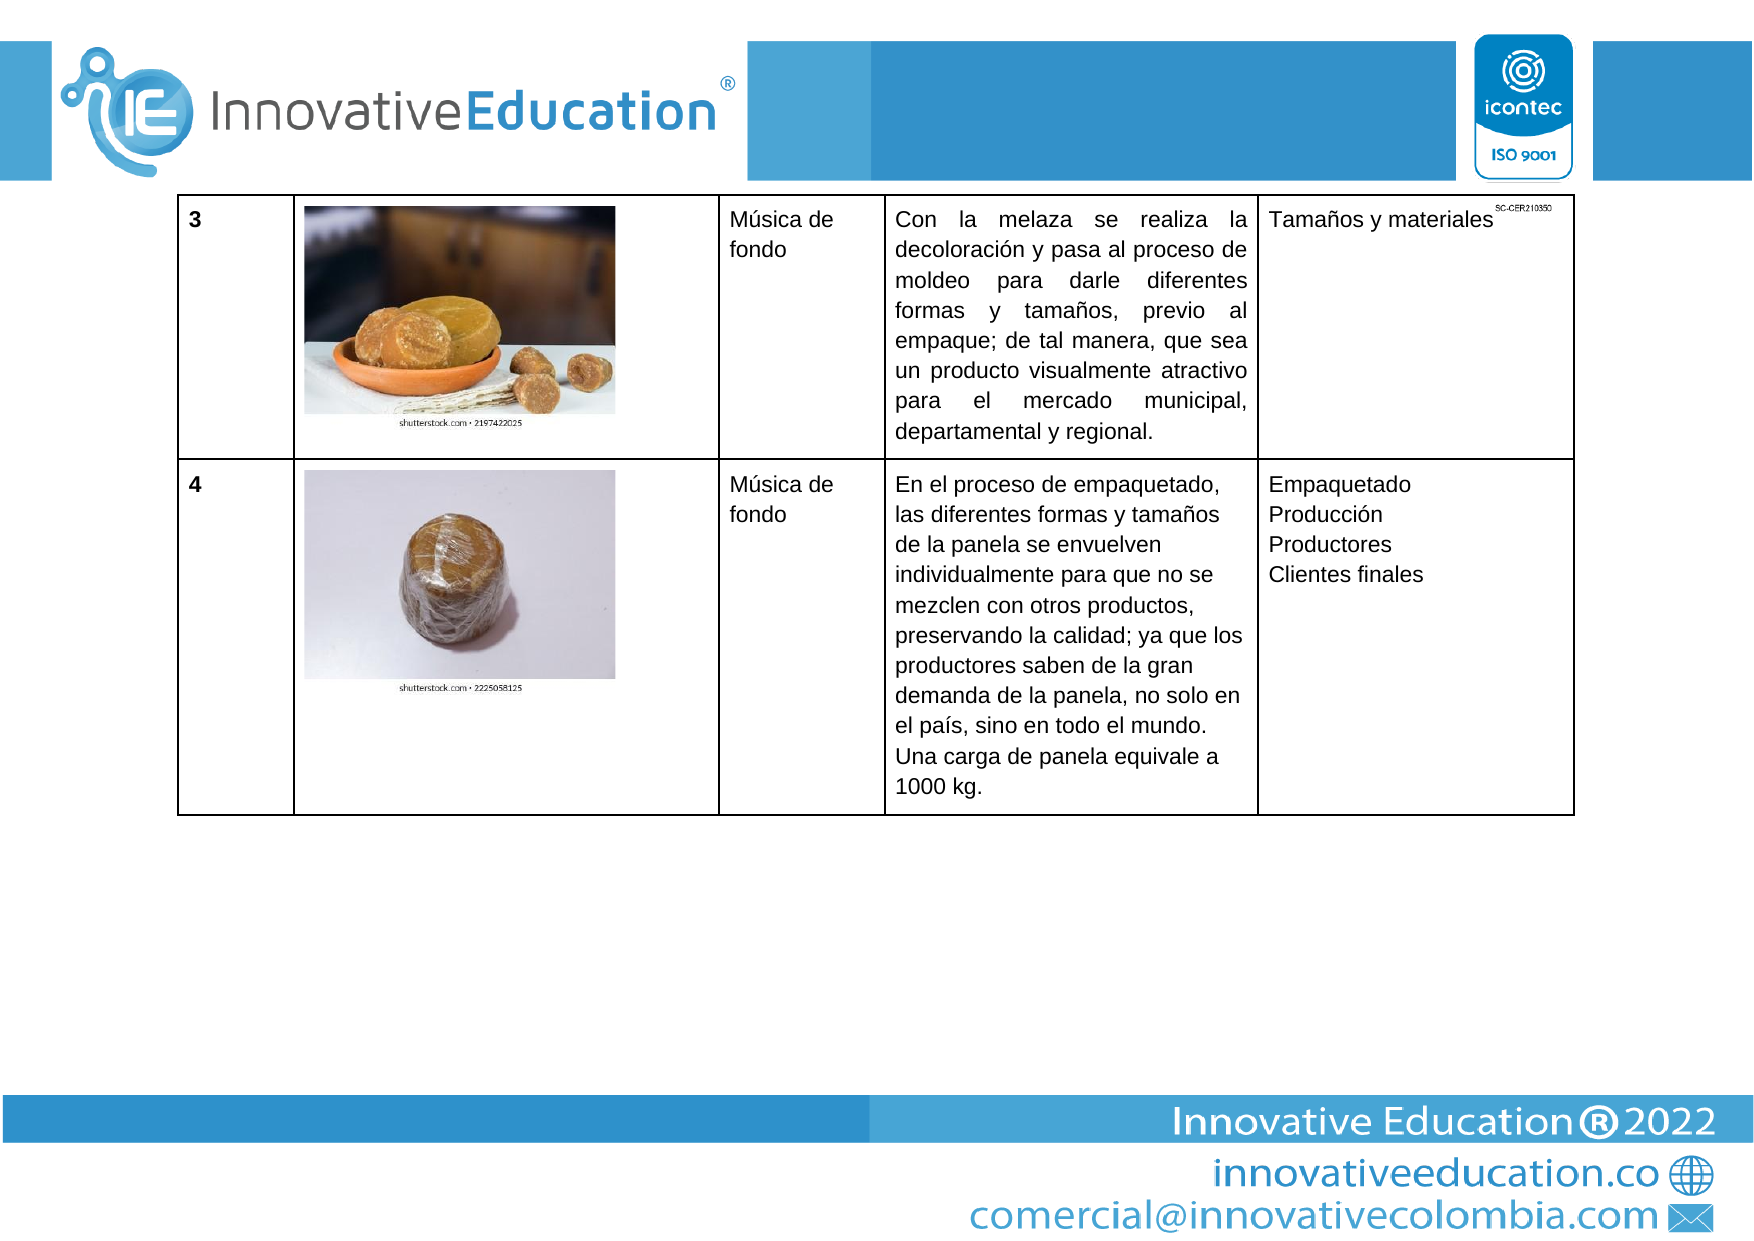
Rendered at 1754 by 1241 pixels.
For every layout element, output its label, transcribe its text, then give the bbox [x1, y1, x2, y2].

table_cell En el proceso de empaquetado, las diferentes formas y tamaños de la panela se envuelven individualmente para que no se mezclen con otros productos, preservando la calidad; ya que los productores saben de la gran demanda de la panela, no solo en el país, sino en todo el mundo. Una carga de panela equivale a 1000 kg. [886, 460, 1257, 813]
table_cell 3 [179, 196, 293, 458]
table_cell 4 [179, 460, 293, 813]
table_cell [295, 460, 718, 813]
picture [304, 470, 616, 695]
table_cell [295, 196, 718, 458]
table_cell Música de fondo [720, 196, 884, 458]
picture [1471, 32, 1576, 214]
picture [304, 206, 616, 430]
table_cell Empaquetado Producción Productores Clientes finales [1259, 460, 1573, 813]
table_cell Tamaños y materiales [1259, 196, 1573, 458]
picture [2, 1093, 1754, 1239]
picture [1593, 28, 1752, 194]
table_cell Con la melaza se realiza la decoloración y pasa al proceso de moldeo para darle diferentes formas y tamaños, previo al empaque; de tal manera, que sea un producto visualmente atractivo para el mercado municipal, departamental y regional. [886, 196, 1257, 458]
table_cell Música de fondo [720, 460, 884, 813]
picture [0, 28, 1456, 194]
